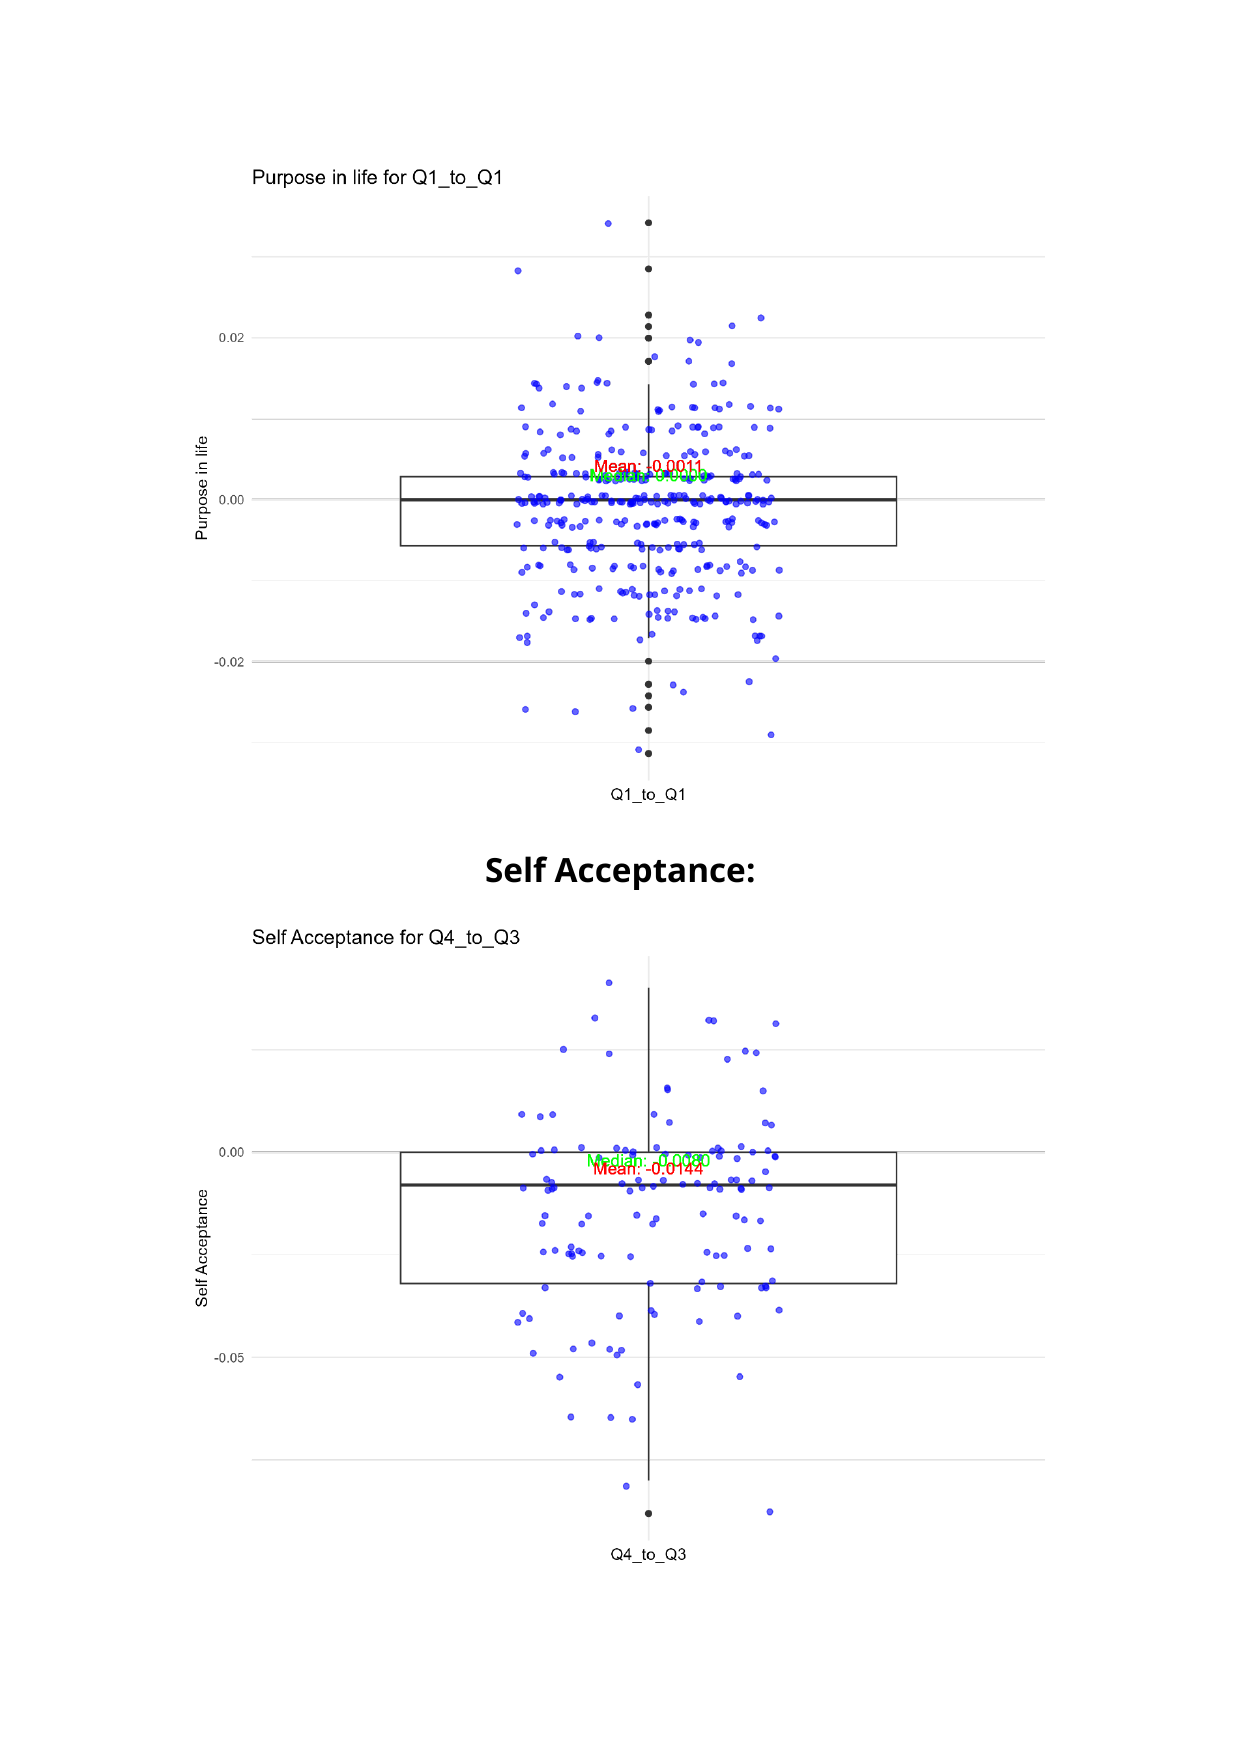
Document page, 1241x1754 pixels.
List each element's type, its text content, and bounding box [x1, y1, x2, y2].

picture [187, 162, 1053, 811]
picture [187, 921, 1053, 1571]
subtitle Self Acceptance: [187, 837, 1053, 902]
